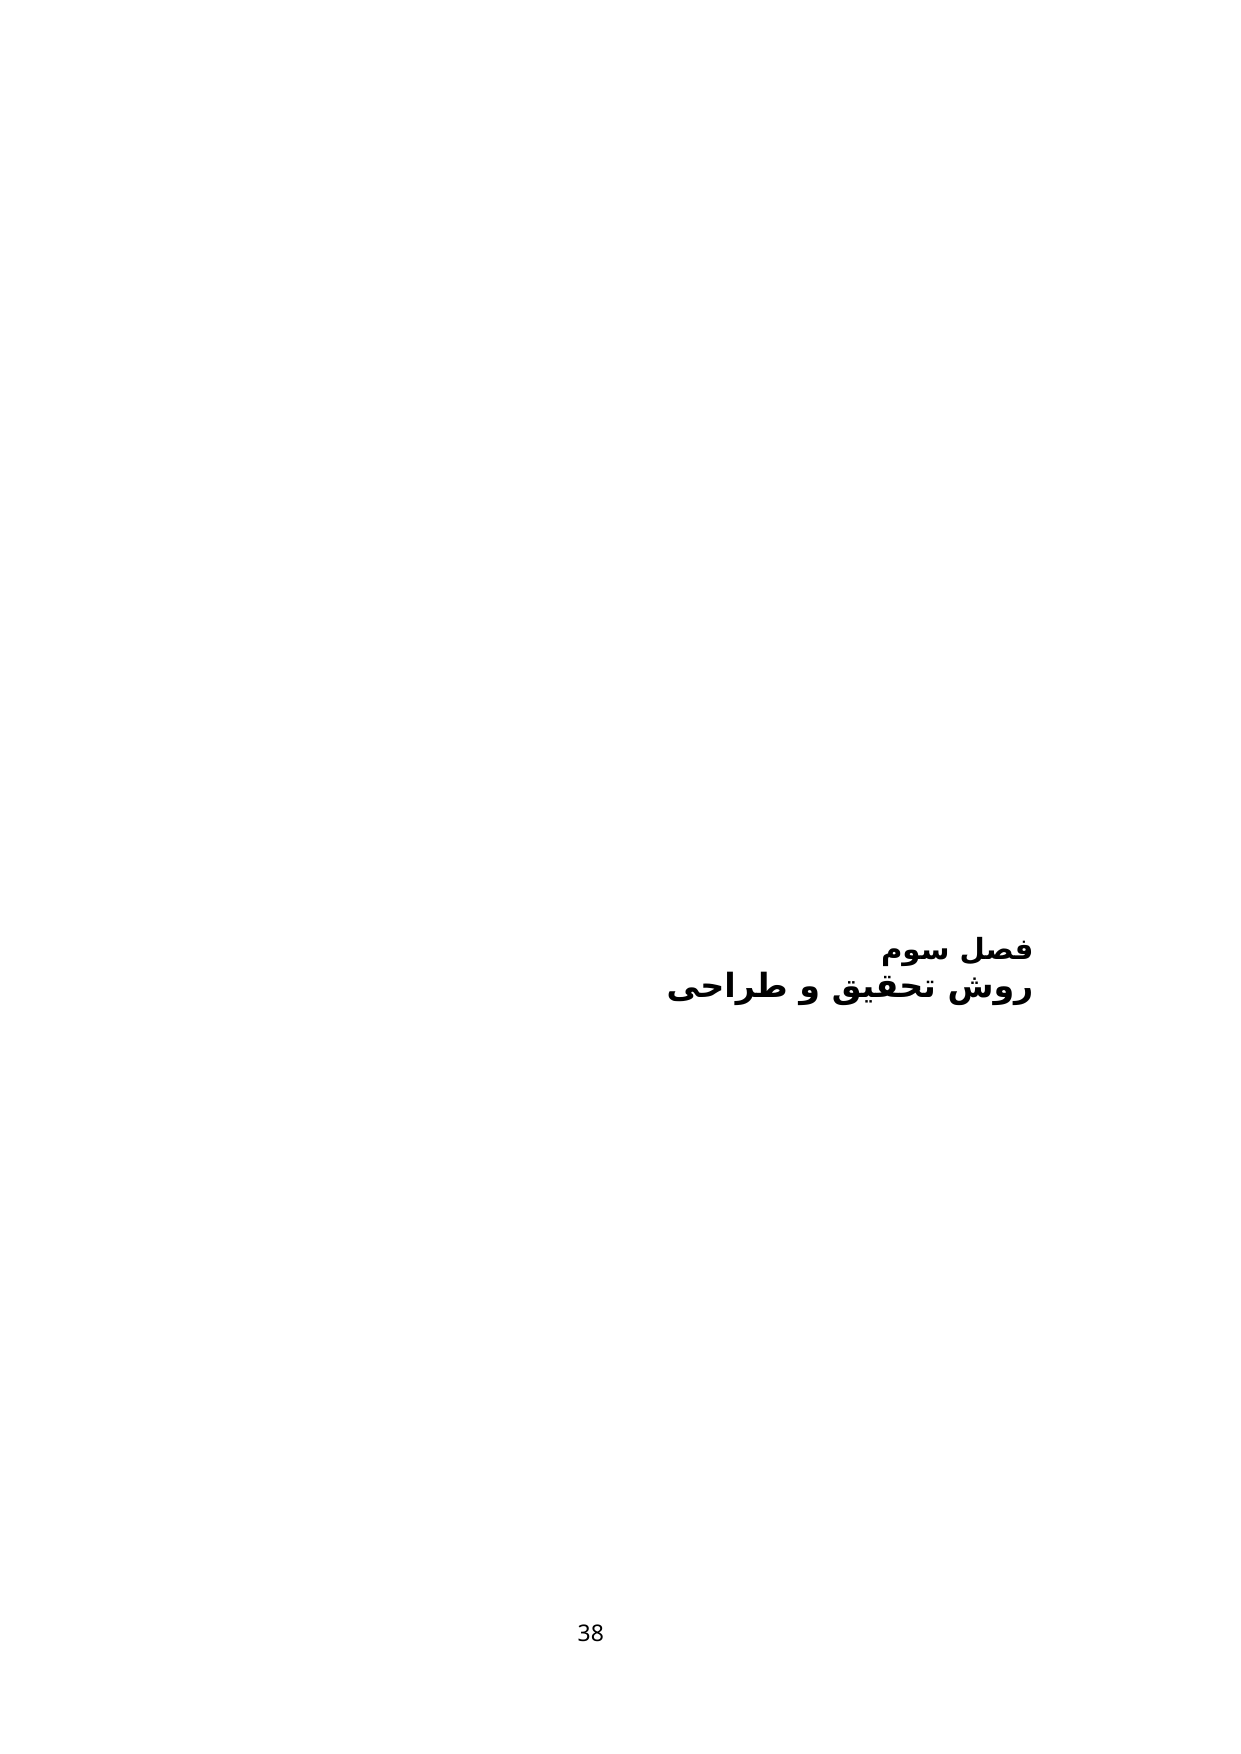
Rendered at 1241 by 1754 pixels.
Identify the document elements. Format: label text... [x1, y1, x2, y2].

text روش تحقیق و طراحی [148, 966, 1033, 1005]
text فصل سوم [148, 932, 1033, 966]
